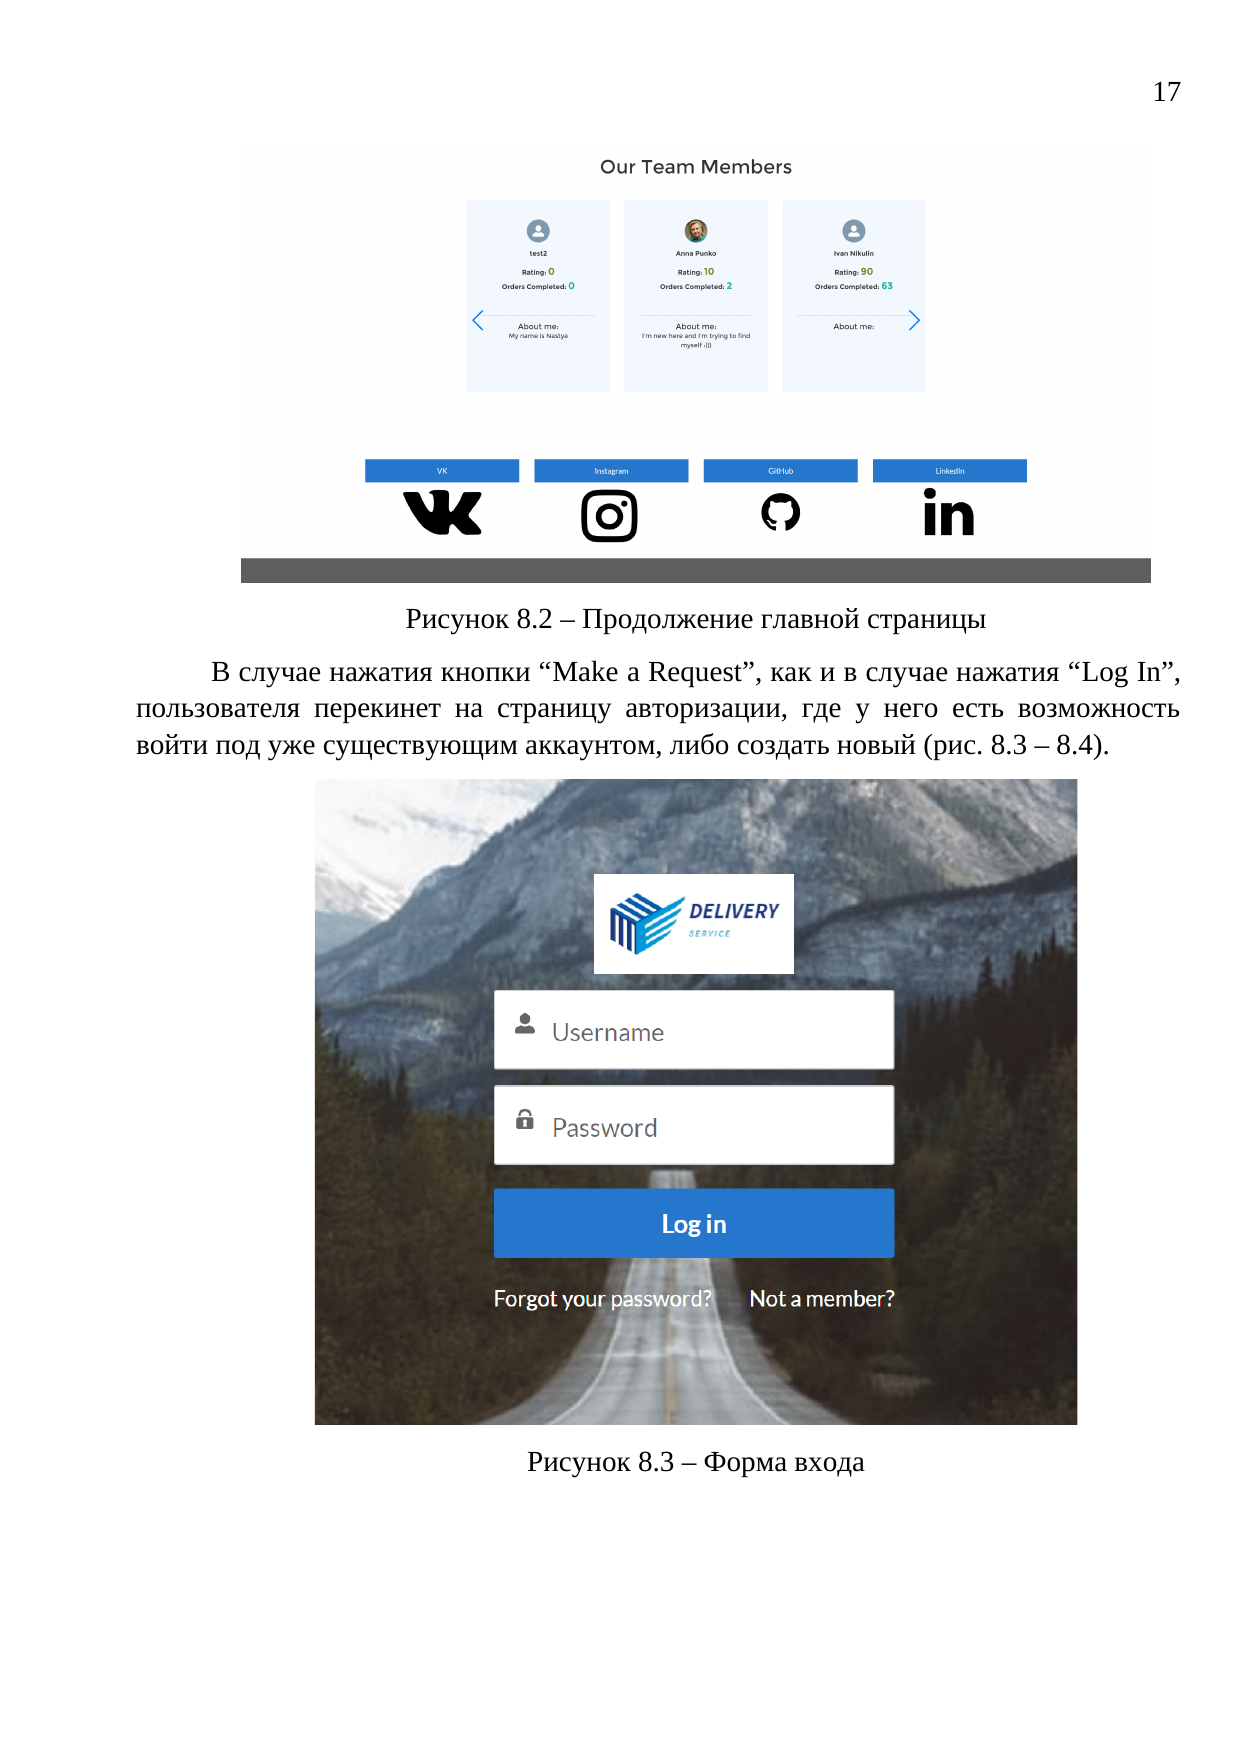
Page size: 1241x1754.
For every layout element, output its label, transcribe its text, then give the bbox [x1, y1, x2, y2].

text Рисунок 8.2 – Продолжение главной страницы [136, 602, 1181, 635]
text В случае нажатия кнопки “Make a Request”, как и в случае нажатия “Log In”, пользователя перекинет на страницу авторизации, где у него есть возможность войти под уже существующим аккаунтом, либо создать новый (рис. 8.3 – 8.4). [136, 654, 1181, 760]
picture [241, 141, 1151, 583]
text Рисунок 8.3 – Форма входа [136, 1444, 1181, 1478]
picture [314, 779, 1078, 1425]
